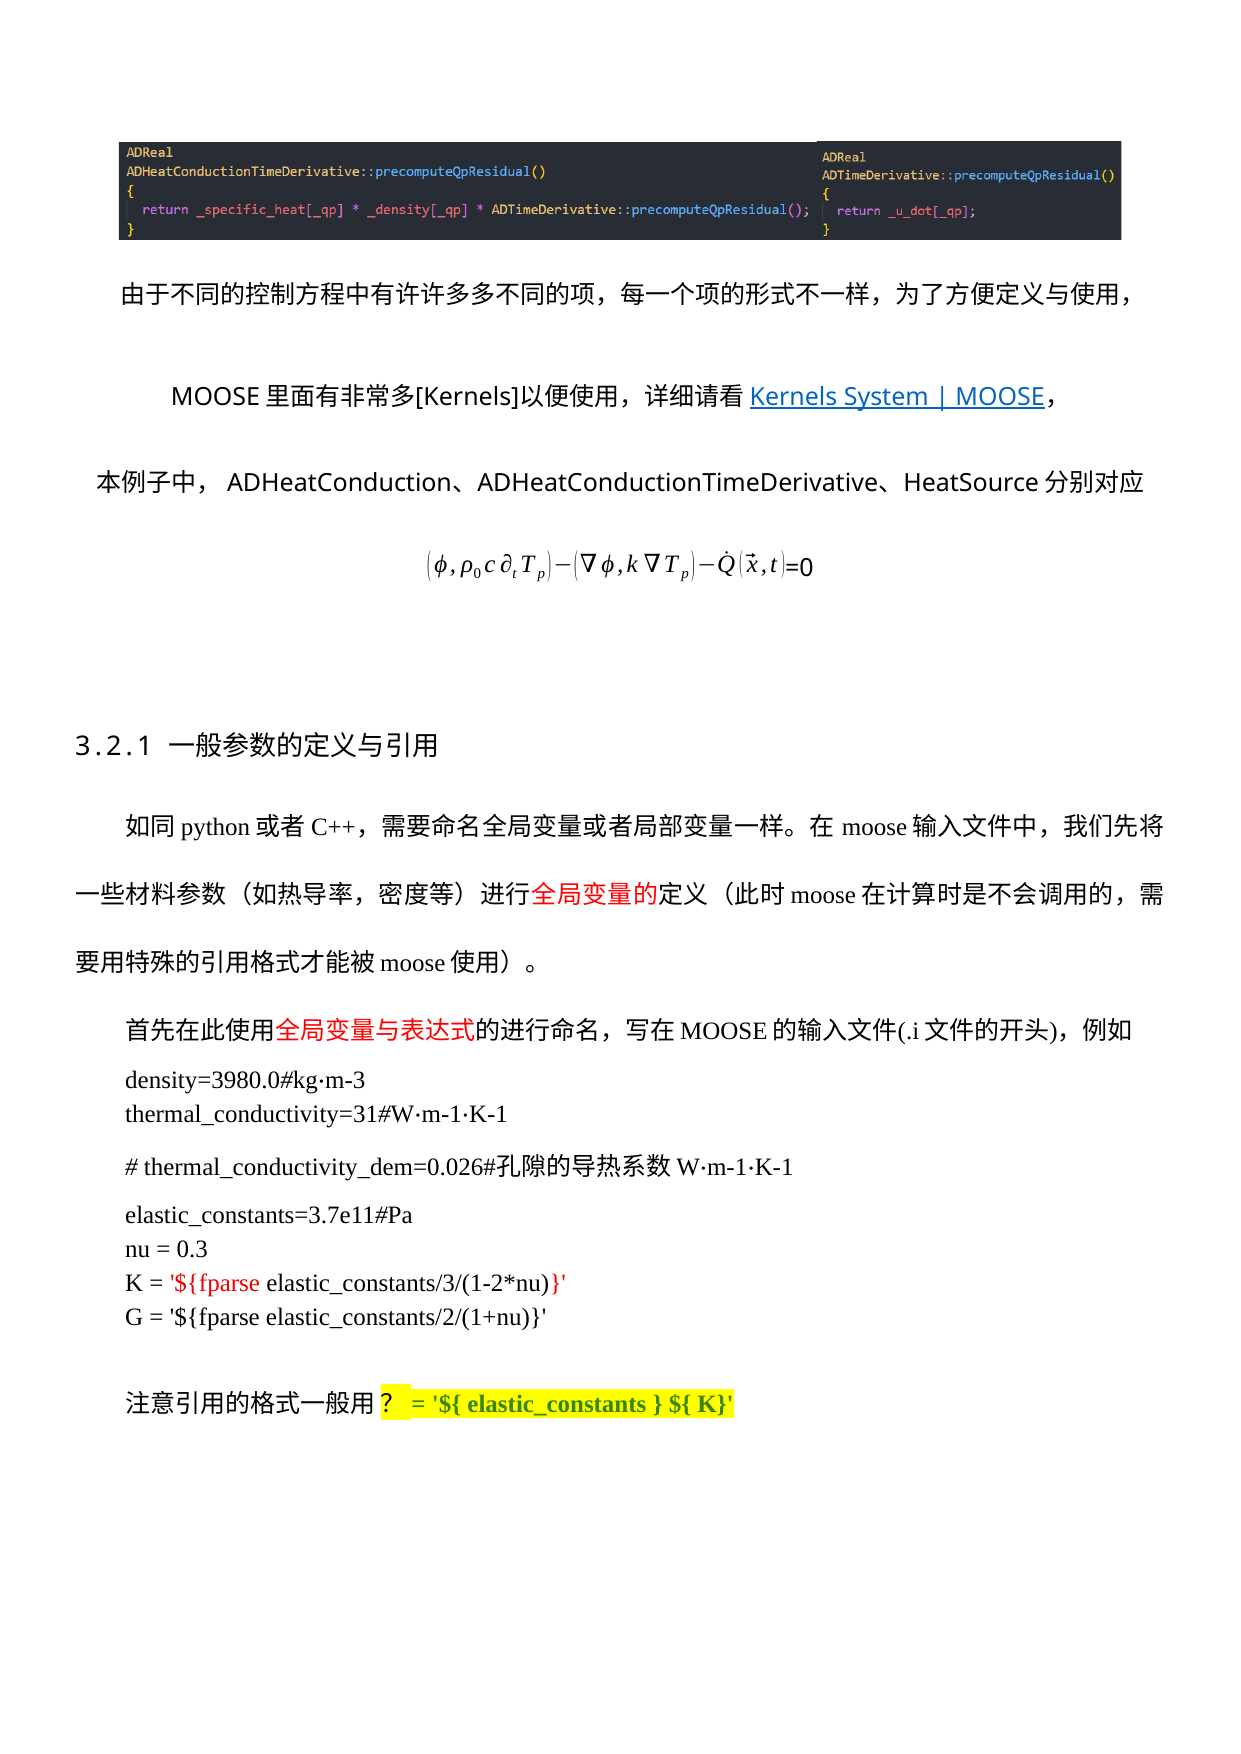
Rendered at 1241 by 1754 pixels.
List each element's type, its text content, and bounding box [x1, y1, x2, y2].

text 如同python或者C++，需要命名全局变量或者局部变量一样。在moose输入文件中，我们先将一些材料参数（如热导率，密度等）进行全局变量的定义（此时moose在计算时是不会调用的，需要用特殊的引用格式才能被moose使用）。 [75, 791, 1165, 994]
picture [118, 141, 1122, 240]
text nu = 0.3 [75, 1232, 1165, 1266]
text G = '${fparse elastic_constants/2/(1+nu)}' [75, 1300, 1165, 1334]
text 注意引用的格式一般用 ？ = '${ elastic_constants } ${ K}' [75, 1368, 1165, 1436]
text 首先在此使用全局变量与表达式的进行命名，写在MOOSE的输入文件(.i文件的开头)，例如 [75, 994, 1165, 1062]
text =0 [75, 532, 1165, 600]
text 本例子中， ADHeatConduction、ADHeatConductionTimeDerivative、HeatSource分别对应 [75, 446, 1165, 514]
text # thermal_conductivity_dem=0.026#孔隙的导热系数W⋅m-1⋅K-1 [75, 1130, 1165, 1198]
text 由于不同的控制方程中有许许多多不同的项，每一个项的形式不一样，为了方便定义与使用，MOOSE里面有非常多[Kernels]以便使用，详细请看Kernels System | MOOSE， [75, 258, 1165, 428]
text thermal_conductivity=31#W⋅m-1⋅K-1 [75, 1096, 1165, 1130]
text K = '${fparse elastic_constants/3/(1-2*nu)}' [75, 1266, 1165, 1300]
text density=3980.0#kg⋅m-3 [75, 1062, 1165, 1096]
text elastic_constants=3.7e11#Pa [75, 1198, 1165, 1232]
subtitle 一般参数的定义与引用 [75, 710, 1165, 778]
